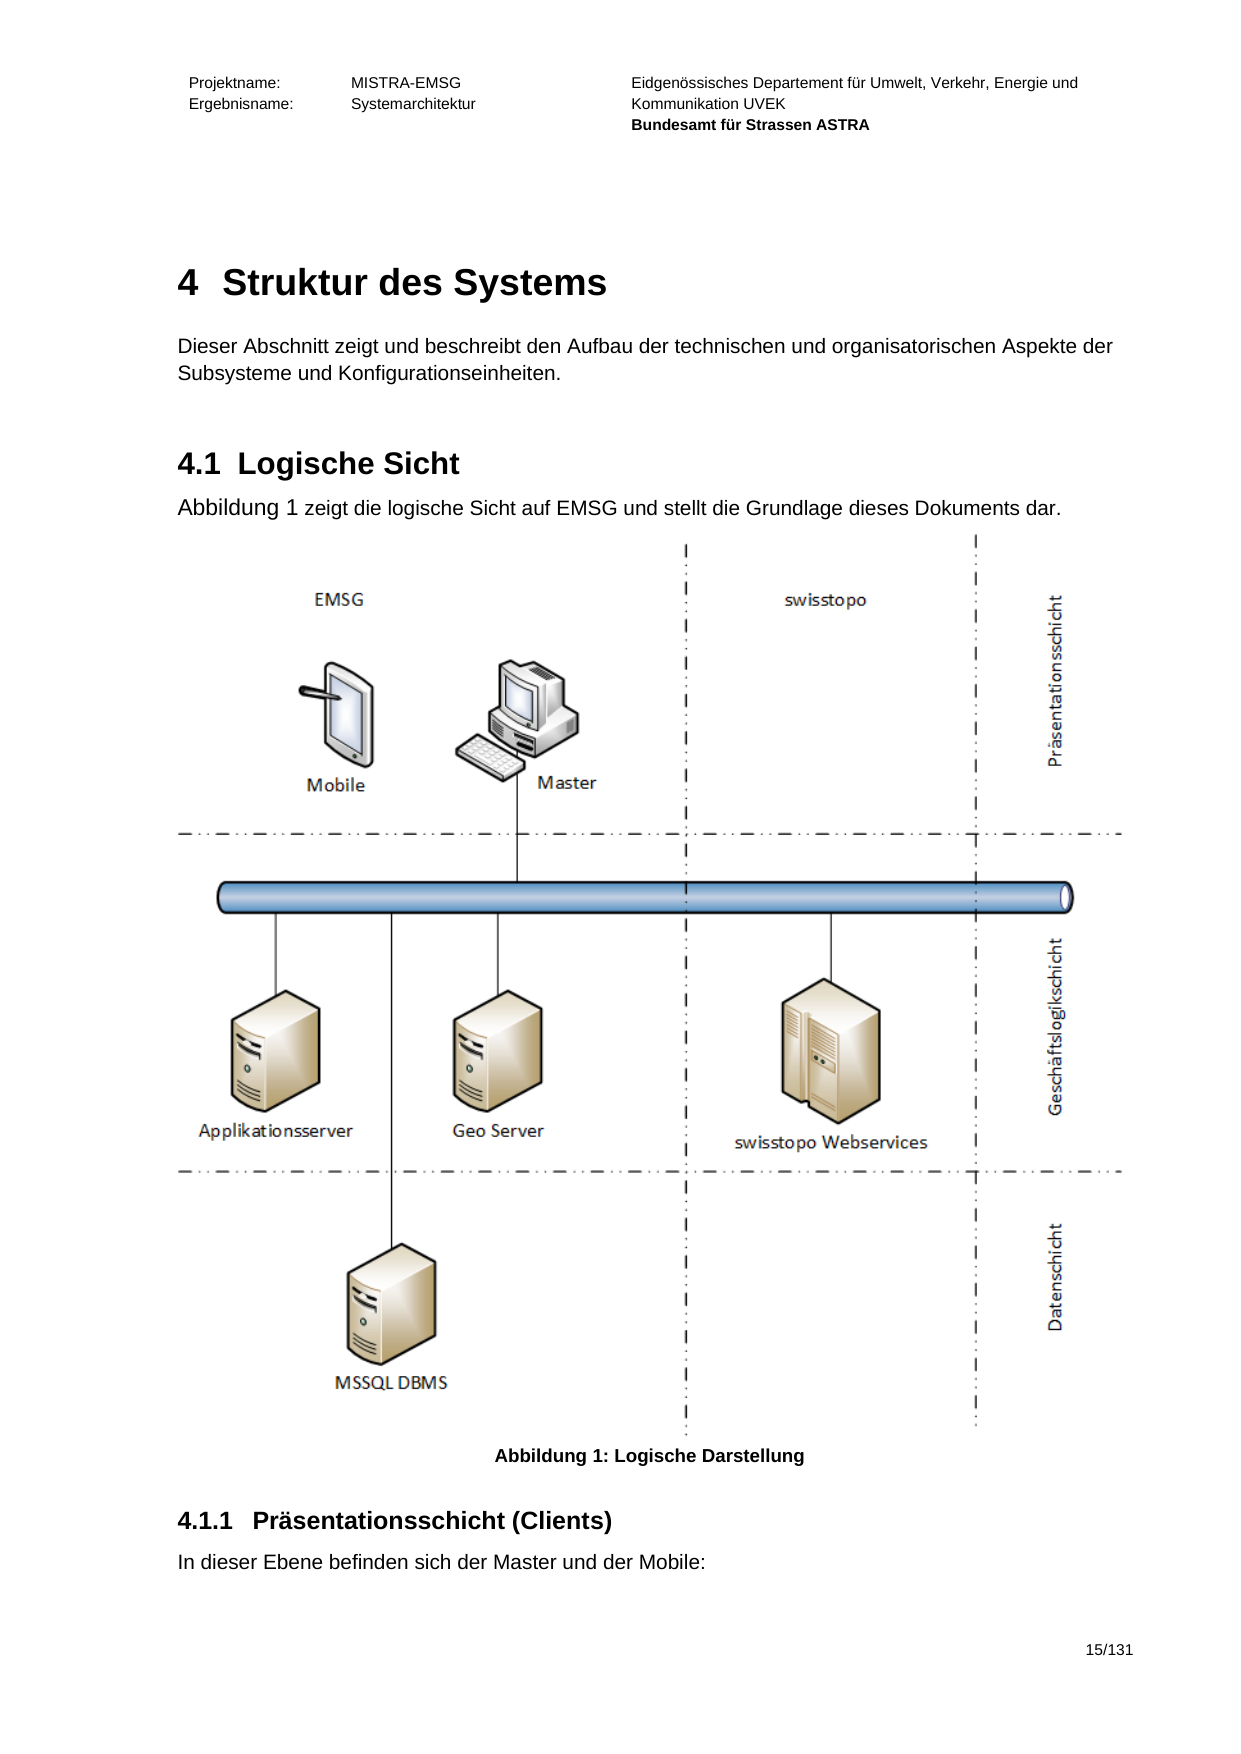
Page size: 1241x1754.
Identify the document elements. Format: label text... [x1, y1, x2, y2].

subtitle Struktur des Systems [177, 260, 1122, 303]
text Dieser Abschnitt zeigt und beschreibt den Aufbau der technischen und organisatorischen Aspekte der Subsysteme und Konfigurationseinheiten. [177, 331, 1122, 385]
subtitle Präsentationsschicht (Clients) [177, 1506, 1122, 1534]
text Abbildung 1 zeigt die logische Sicht auf EMSG und stellt die Grundlage dieses Dokuments dar. [177, 494, 1122, 521]
picture [177, 533, 1123, 1439]
text Abbildung 1: Logische Darstellung [177, 1439, 1122, 1466]
text In dieser Ebene befinden sich der Master und der Mobile: [177, 1547, 1122, 1574]
subtitle Logische Sicht [177, 445, 1122, 481]
